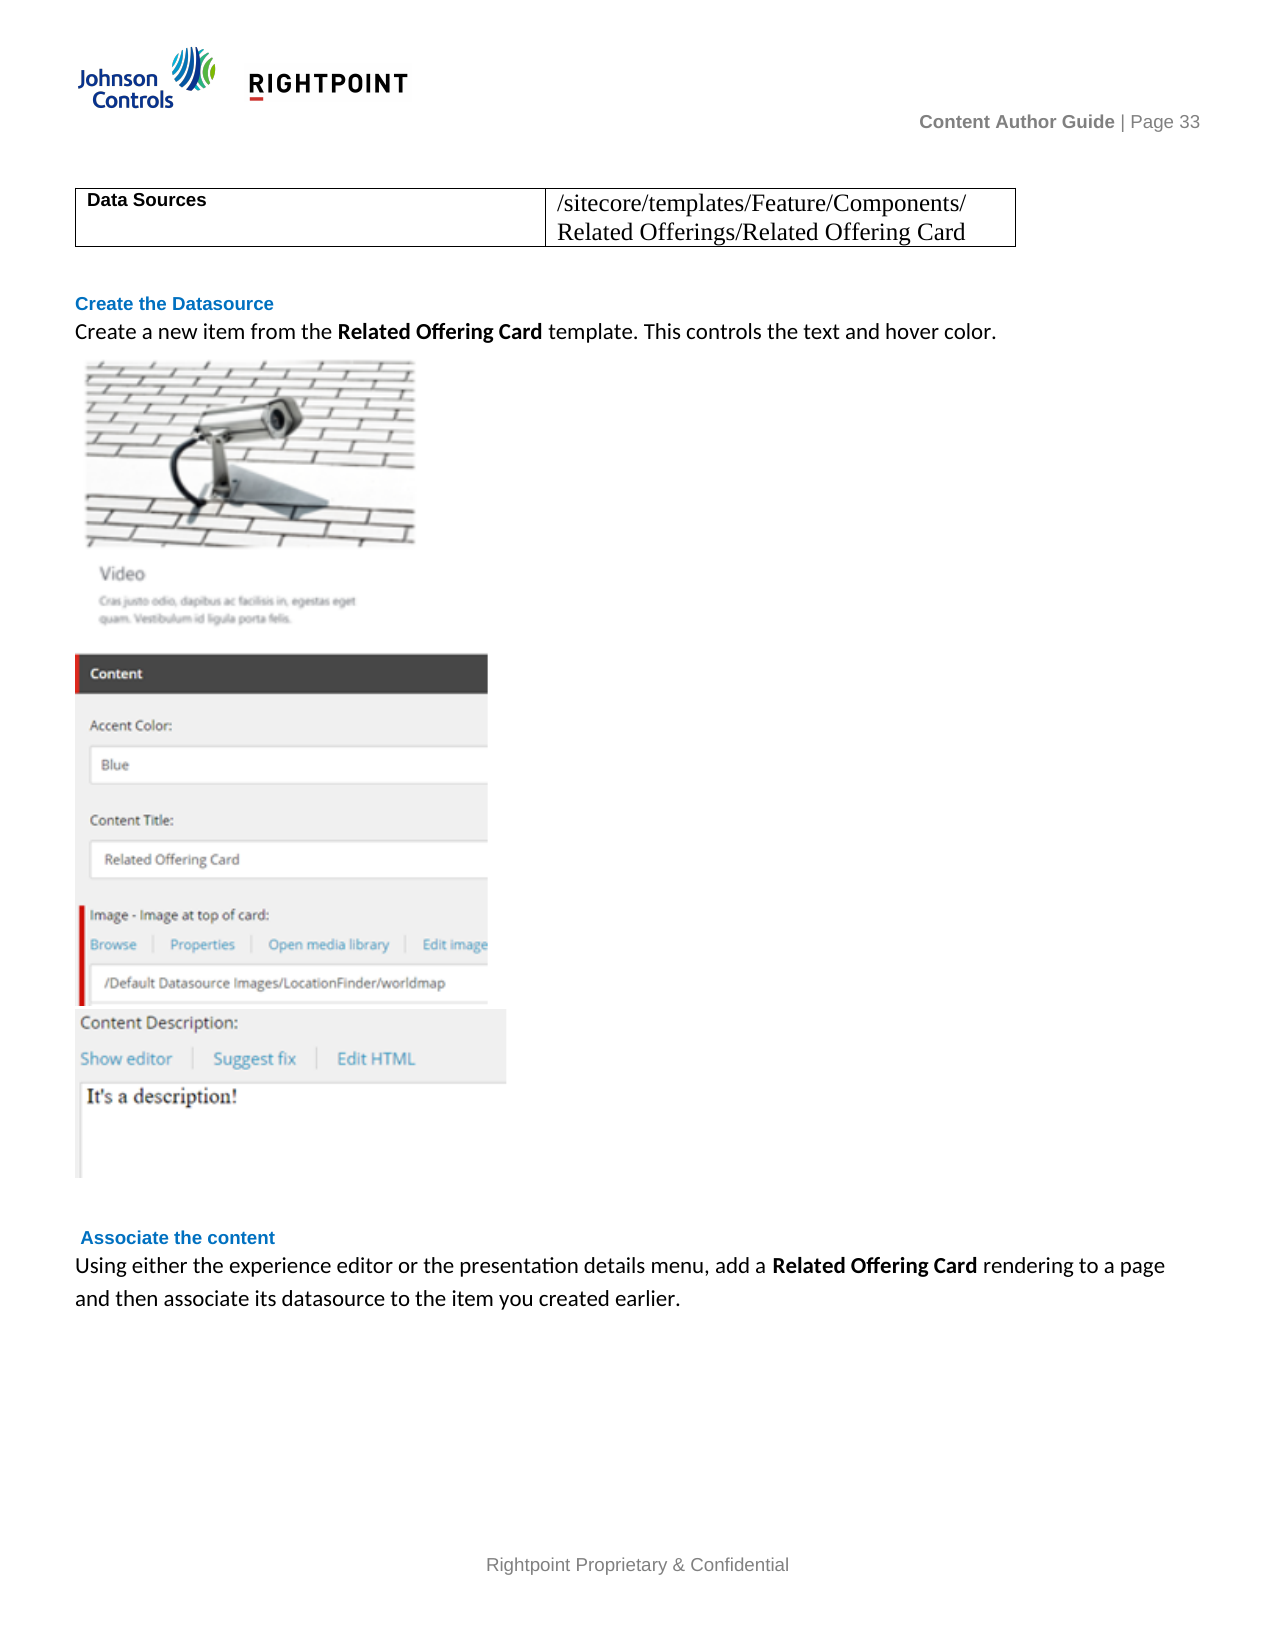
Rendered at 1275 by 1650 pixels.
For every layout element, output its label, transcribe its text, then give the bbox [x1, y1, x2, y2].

subtitle Associate the content [75, 1227, 1200, 1248]
picture [243, 63, 413, 102]
subtitle Create the Datasource [75, 293, 1200, 314]
picture [75, 44, 218, 111]
picture [75, 652, 488, 1006]
text Using either the experience editor or the presentation details menu, add a Related Offering Card rendering to a page and then associate its datasource to the item you created earlier. [75, 1252, 1200, 1312]
picture [75, 1009, 507, 1178]
table_cell Data Sources [76, 189, 545, 246]
picture [75, 349, 427, 650]
text Create a new item from the Related Offering Card template. This controls the text and hover color. [75, 317, 1200, 346]
table_cell /sitecore/templates/Feature/Components/Related Offerings/Related Offering Card [546, 189, 1015, 246]
